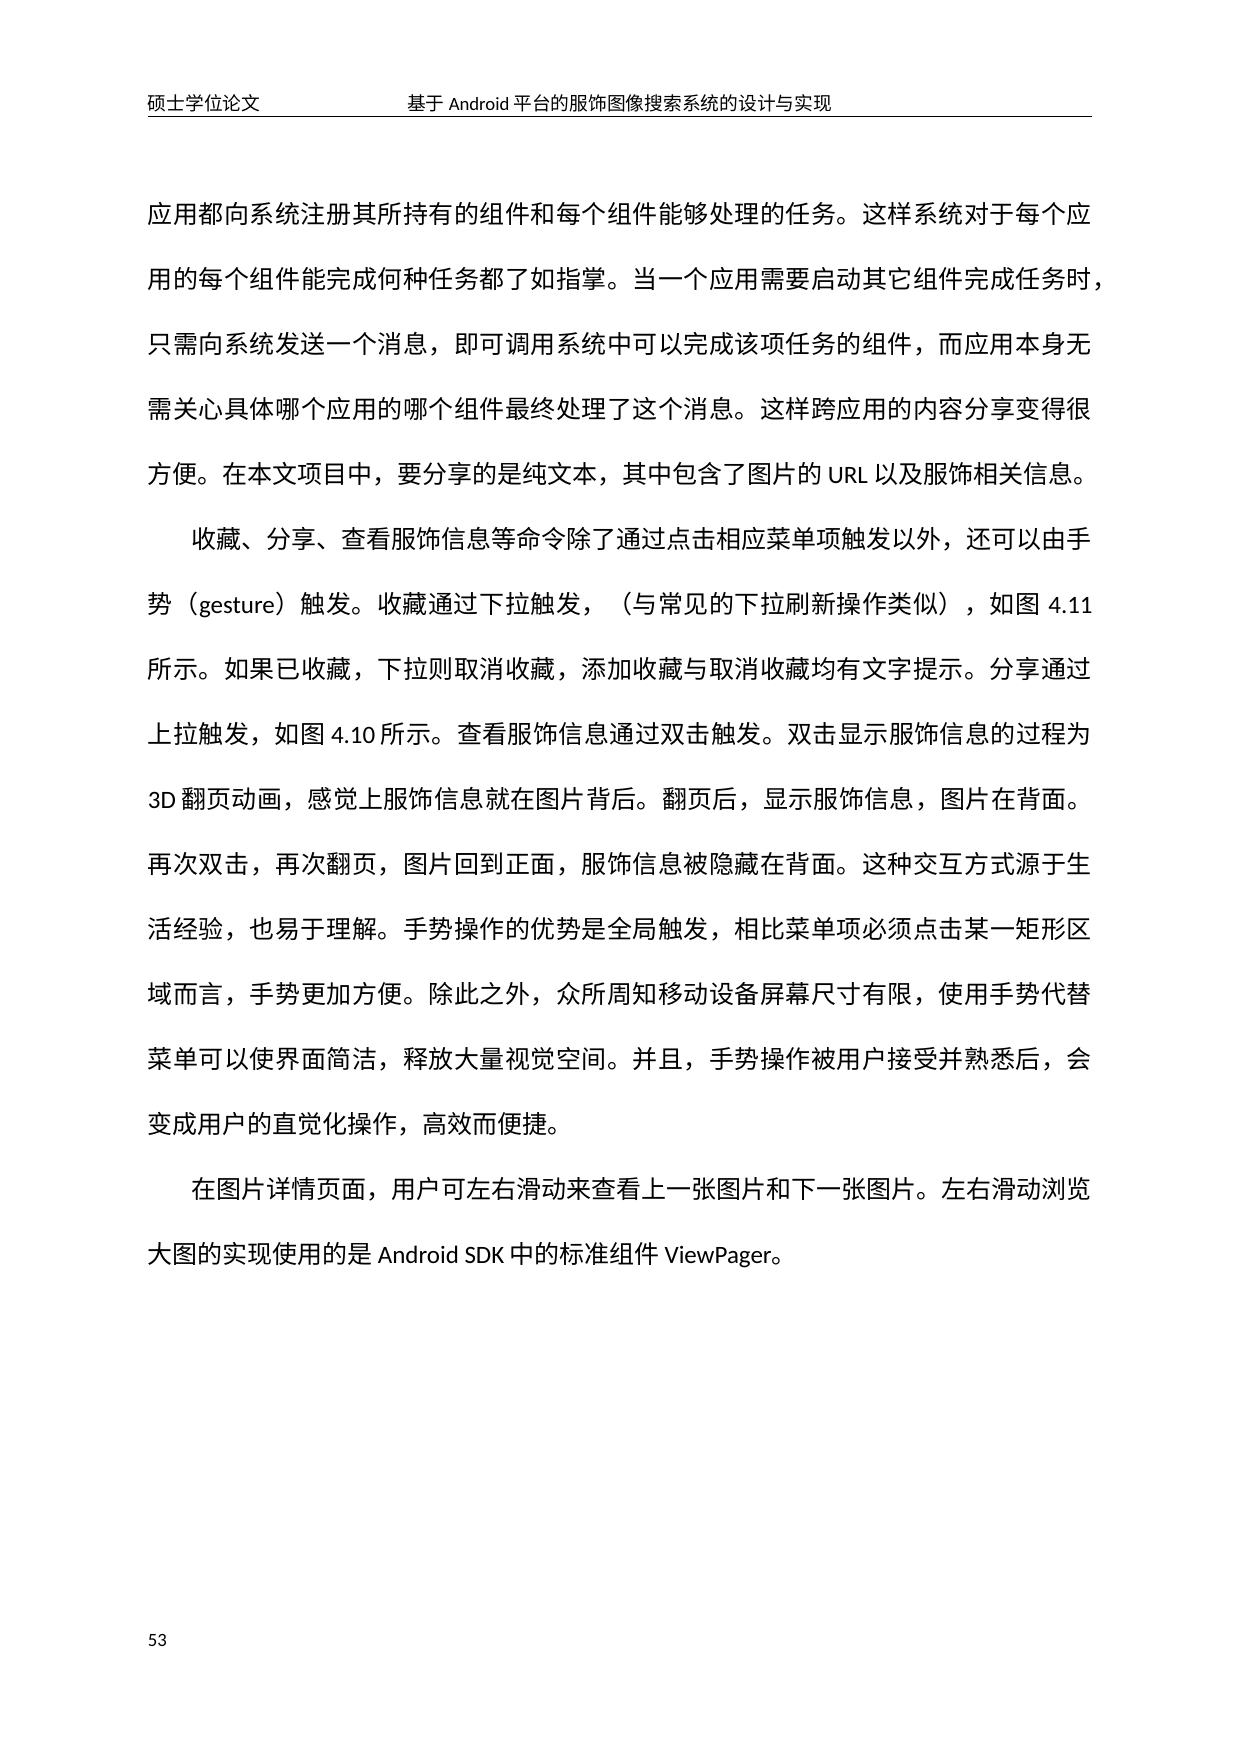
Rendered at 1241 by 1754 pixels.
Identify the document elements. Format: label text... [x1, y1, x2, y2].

text 收藏、分享、查看服饰信息等命令除了通过点击相应菜单项触发以外，还可以由手势（gesture）触发。收藏通过下拉触发，（与常见的下拉刷新操作类似），如图4.11所示。如果已收藏，下拉则取消收藏，添加收藏与取消收藏均有文字提示。分享通过上拉触发，如图4.10所示。查看服饰信息通过双击触发。双击显示服饰信息的过程为3D翻页动画，感觉上服饰信息就在图片背后。翻页后，显示服饰信息，图片在背面。再次双击，再次翻页，图片回到正面，服饰信息被隐藏在背面。这种交互方式源于生活经验，也易于理解。手势操作的优势是全局触发，相比菜单项必须点击某一矩形区域而言，手势更加方便。除此之外，众所周知移动设备屏幕尺寸有限，使用手势代替菜单可以使界面简洁，释放大量视觉空间。并且，手势操作被用户接受并熟悉后，会变成用户的直觉化操作，高效而便捷。 [148, 505, 1092, 1155]
text 在图片详情页面，用户可左右滑动来查看上一张图片和下一张图片。左右滑动浏览大图的实现使用的是Android SDK中的标准组件ViewPager。 [148, 1155, 1092, 1285]
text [148, 180, 1092, 505]
